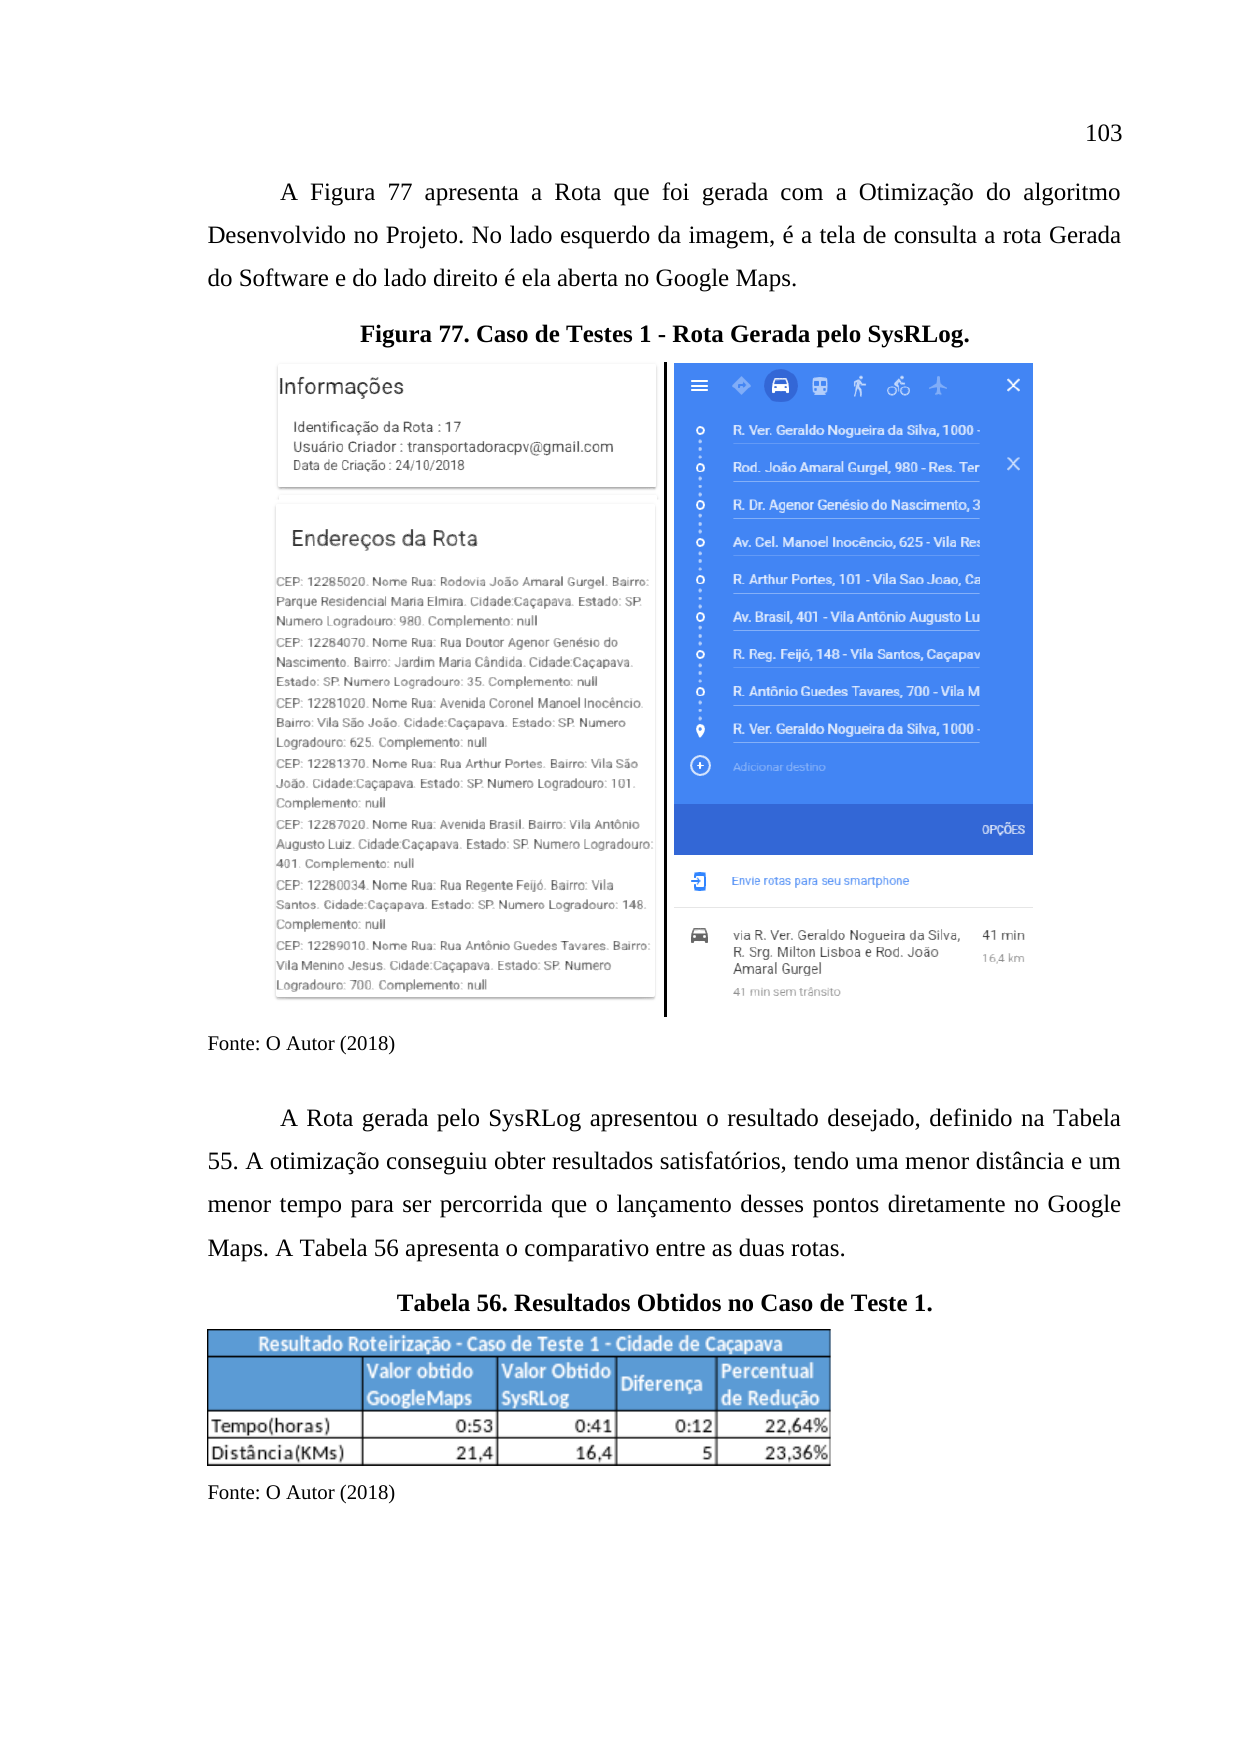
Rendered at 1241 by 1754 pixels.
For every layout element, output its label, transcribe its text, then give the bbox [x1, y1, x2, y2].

text Fonte: O Autor (2018) [207, 1031, 1122, 1055]
text Fonte: O Autor (2018) [207, 1480, 1122, 1504]
text A Figura 77 apresenta a Rota que foi gerada com a Otimização do algoritmo Desenvolvido no Projeto. No lado esquerdo da imagem, é a tela de consulta a rota Gerada do Software e do lado direito é ela aberta no Google Maps. [207, 177, 1122, 292]
text A Rota gerada pelo SysRLog apresentou o resultado desejado, definido na Tabela 55. A otimização conseguiu obter resultados satisfatórios, tendo uma menor distância e um menor tempo para ser percorrida que o lançamento desses pontos diretamente no Google Maps. A Tabela 56 apresenta o comparativo entre as duas rotas. [207, 1103, 1122, 1261]
picture [271, 360, 1041, 1017]
text Tabela 56. Resultados Obtidos no Caso de Teste 1. [207, 1288, 1122, 1317]
text Figura 77. Caso de Testes 1 - Rota Gerada pelo SysRLog. [207, 319, 1122, 348]
